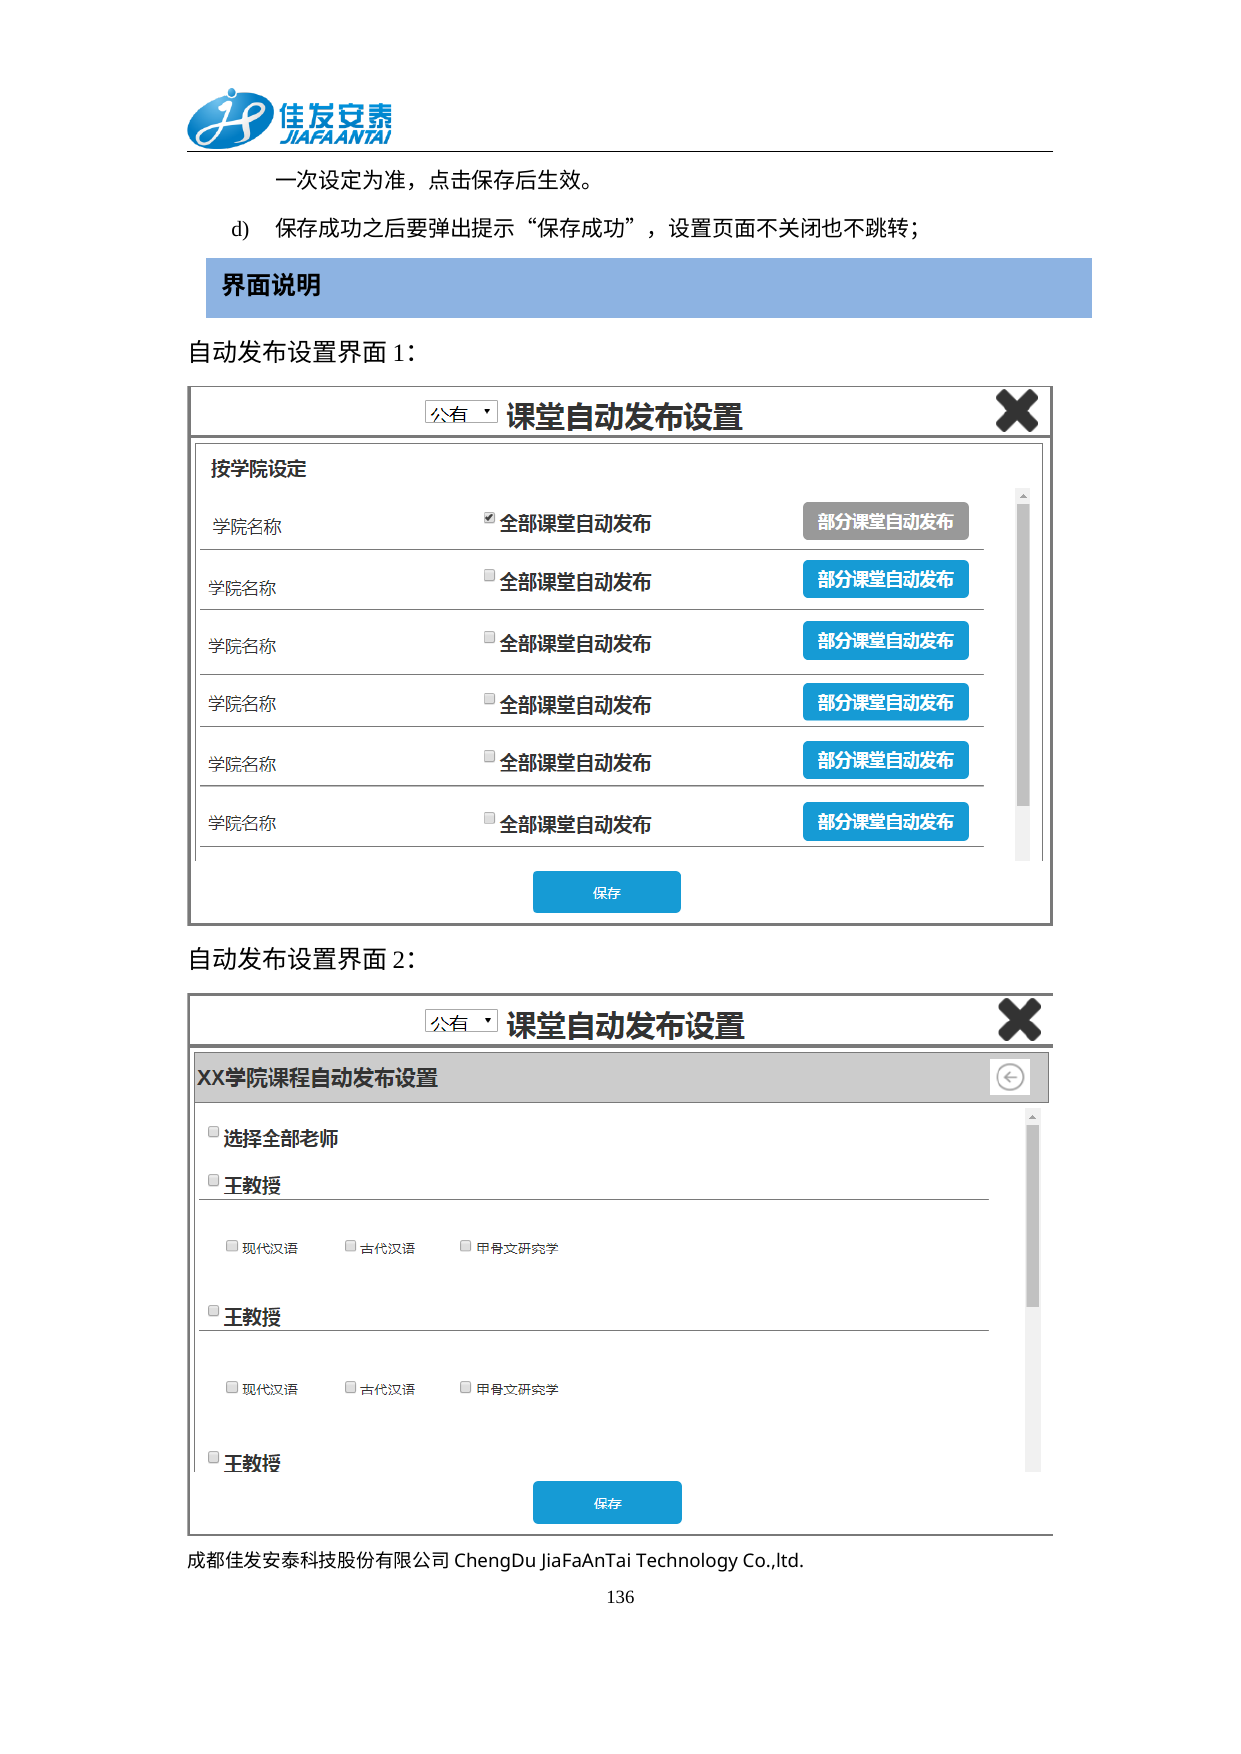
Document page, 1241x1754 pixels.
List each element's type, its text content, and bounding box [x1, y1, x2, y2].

picture [187, 88, 392, 149]
text 自动发布设置界面2： [187, 939, 1053, 976]
picture [187, 993, 1053, 1536]
text 自动发布设置界面1： [187, 332, 1053, 368]
list 在同一次设定且没有保存的情况下，出现了公有和私有设置冲突的情况，以最后一次设定为准，点击保存后生效。 [231, 163, 1053, 195]
list 保存成功之后要弹出提示“保存成功”，设置页面不关闭也不跳转； [231, 211, 1053, 242]
picture [187, 386, 1053, 926]
